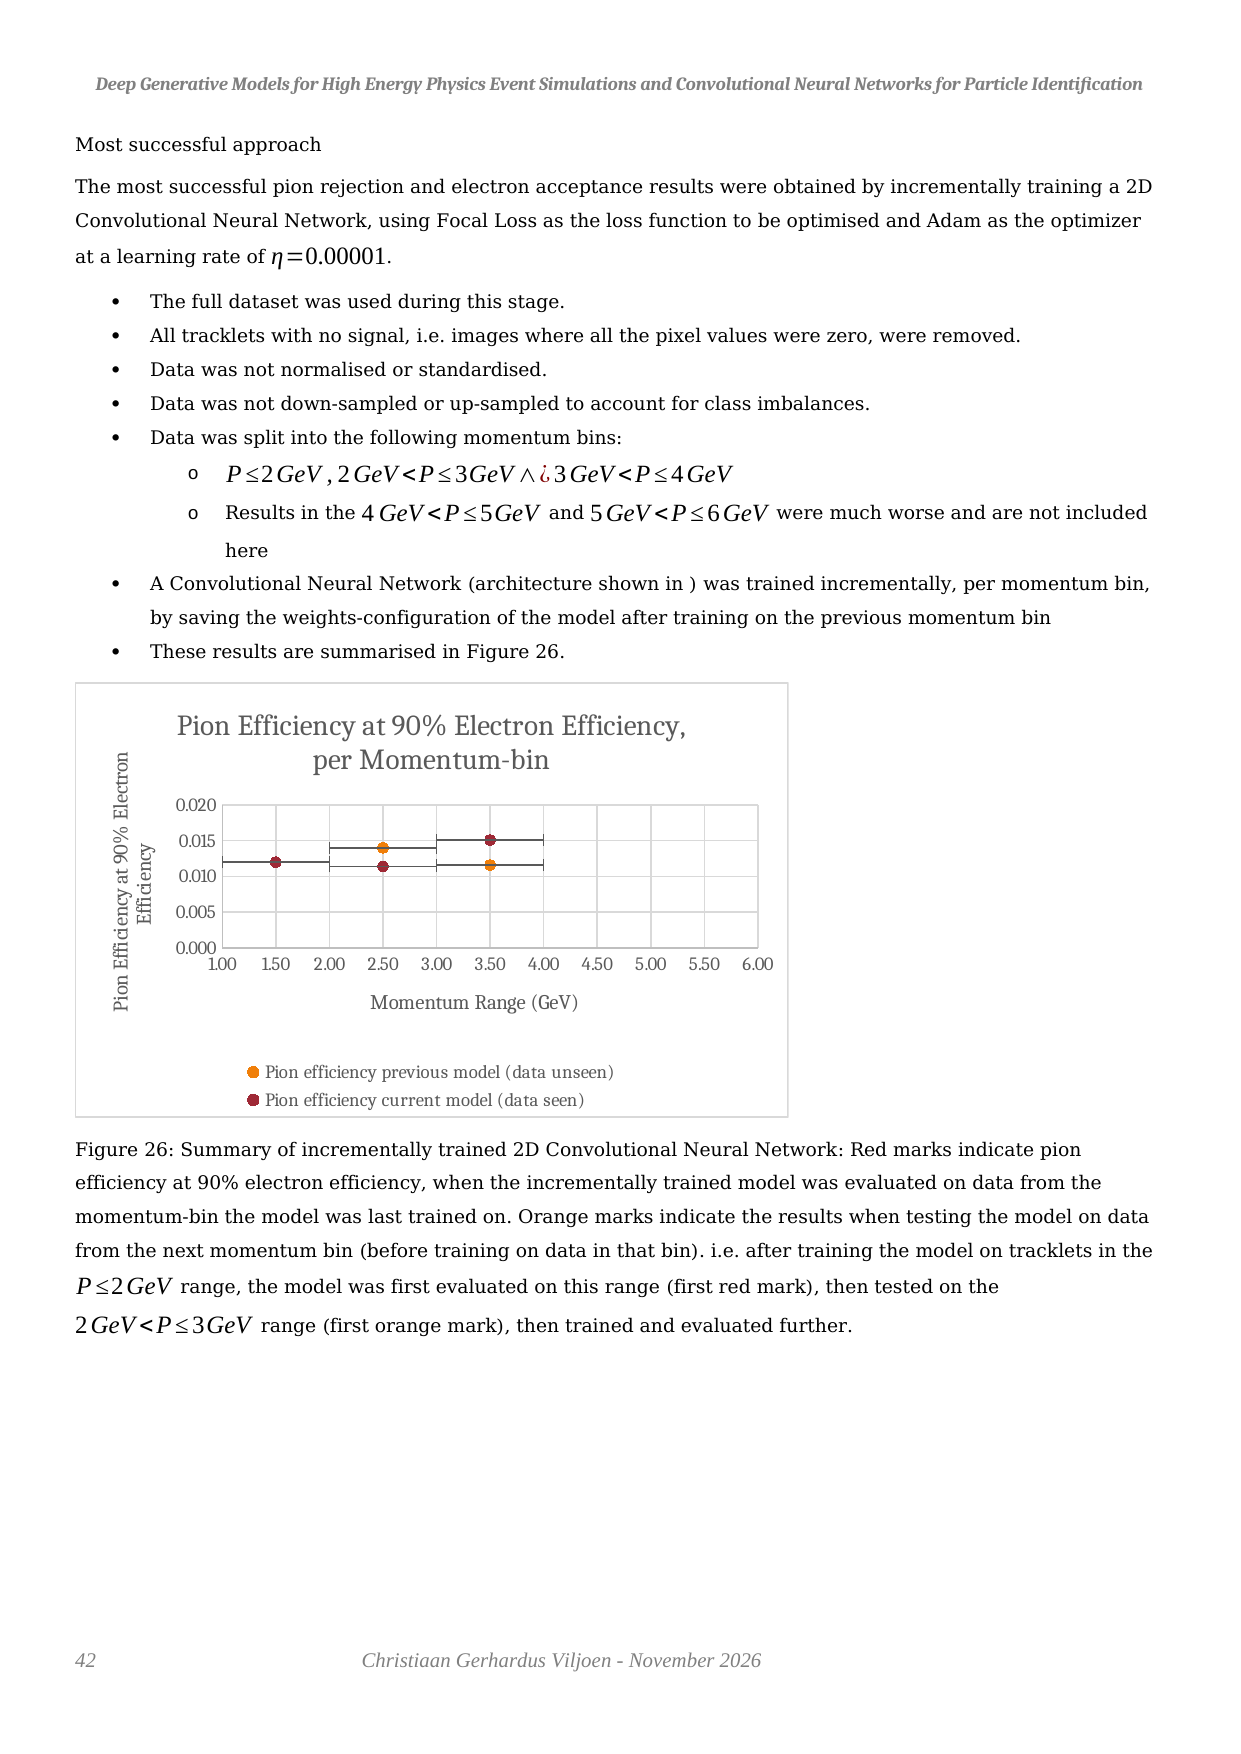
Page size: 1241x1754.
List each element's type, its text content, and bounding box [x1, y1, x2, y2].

list Data was not down-sampled or up-sampled to account for class imbalances. [112, 392, 1165, 414]
list The full dataset was used during this stage. [112, 290, 1165, 312]
list These results are summarised in Figure 25. [112, 640, 1165, 662]
text Figure 26: Summary of incrementally trained 2D Convolutional Neural Network: Red marks indicate pion efficiency at 90% electron efficiency, when the incrementally trained model was evaluated on data from the momentum-bin the model was last trained on. Orange marks indicate the results when testing the model on data from the next momentum bin (before training on data in that bin). i.e. after training the model on tracklets in the range, the model was first evaluated on this range (first red mark), then tested on the range (first orange mark), then trained and evaluated further. [75, 1137, 1165, 1339]
list Data was split into the following momentum bins: [112, 426, 1165, 449]
list A Convolutional Neural Network (architecture shown in ) was trained incrementally, per momentum bin, by saving the weights-configuration of the model after training on the previous momentum bin [112, 572, 1165, 628]
text The most successful pion rejection and electron acceptance results were obtained by incrementally training a 2D Convolutional Neural Network, using Focal Loss as the loss function to be optimised and Adam as the optimizer at a learning rate of . [75, 175, 1165, 270]
text Most successful approach [75, 133, 1165, 155]
list All tracklets with no signal, i.e. images where all the pixel values were zero, were removed. [112, 324, 1165, 346]
list Results in the and were much worse and are not included here [187, 499, 1165, 561]
list Data was not normalised or standardised. [112, 358, 1165, 381]
